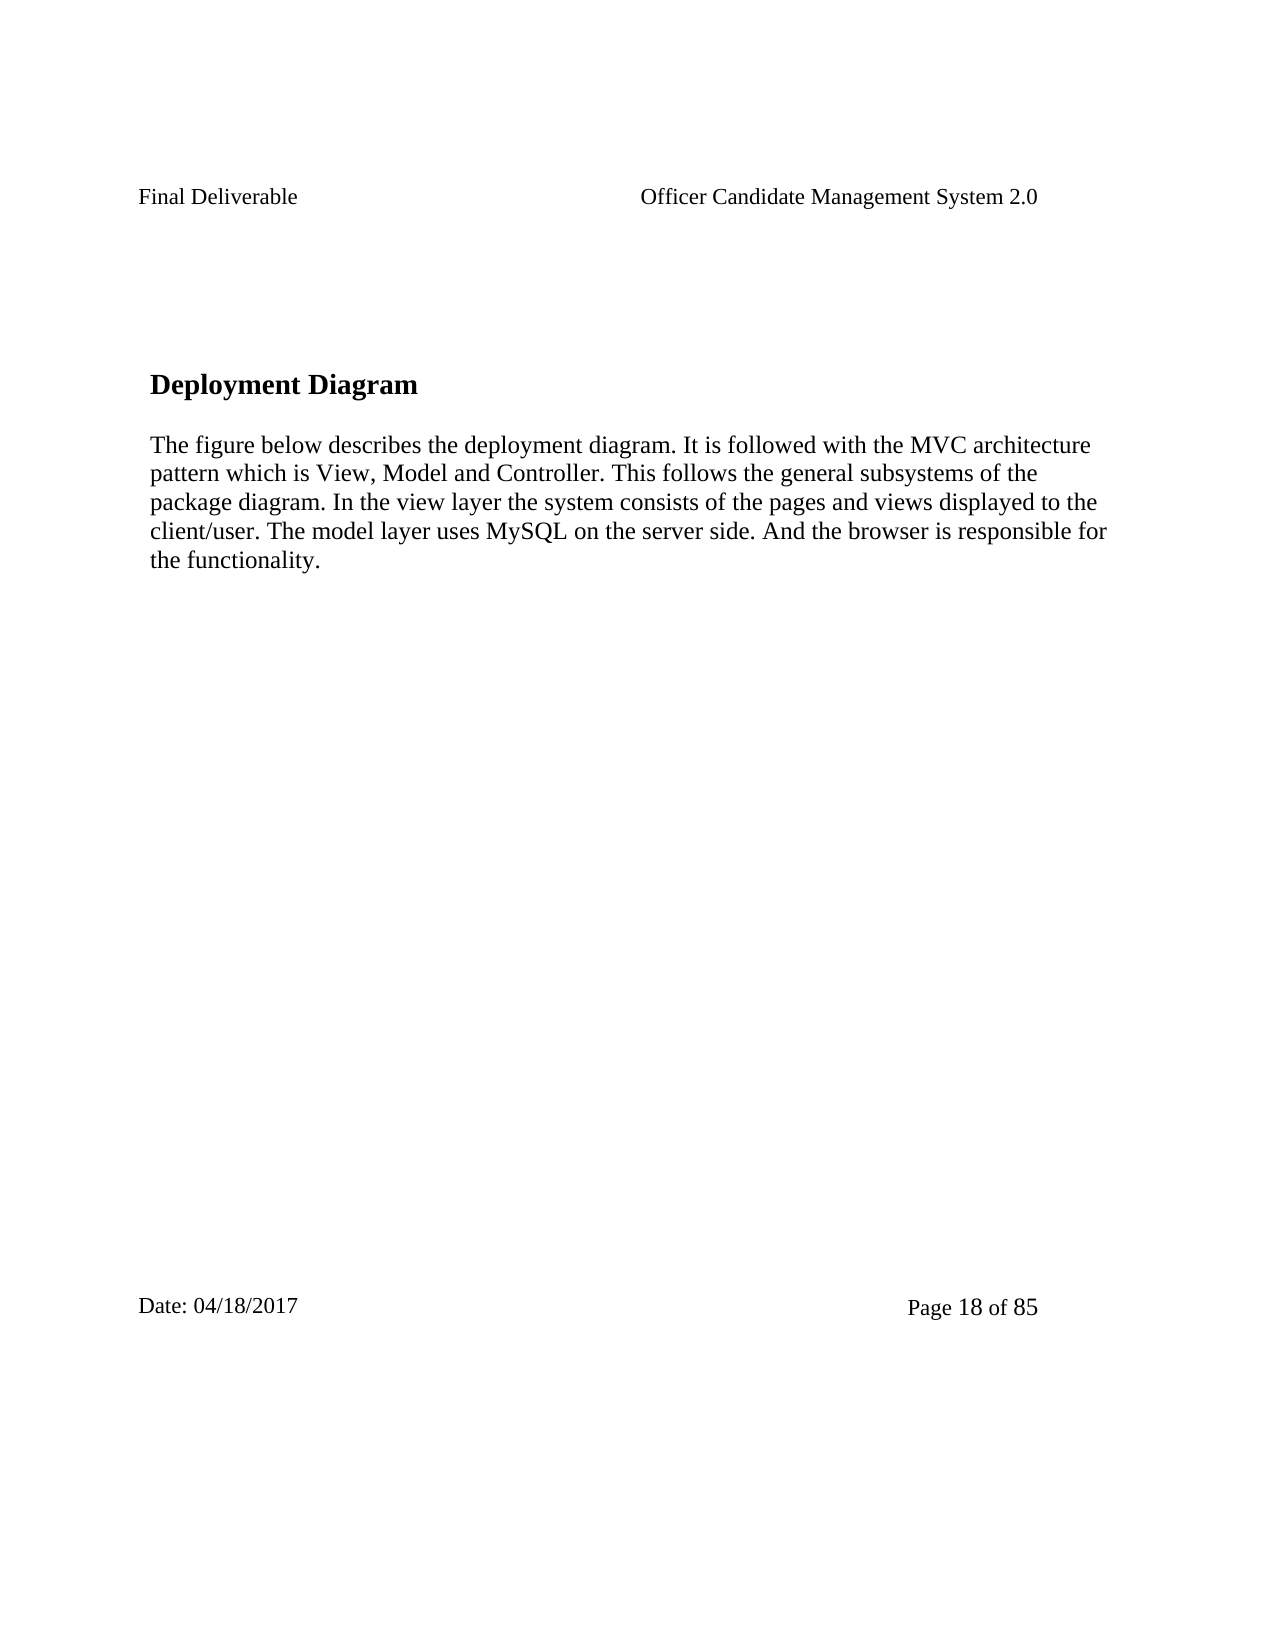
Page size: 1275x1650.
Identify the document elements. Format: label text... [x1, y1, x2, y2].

text The figure below describes the deployment diagram. It is followed with the MVC architecture pattern which is View, Model and Controller. This follows the general subsystems of the package diagram. In the view layer the system consists of the pages and views displayed to the client/user. The model layer uses MySQL on the server side. And the browser is responsible for the functionality. [150, 430, 1125, 573]
subtitle Deployment Diagram [150, 367, 1125, 401]
